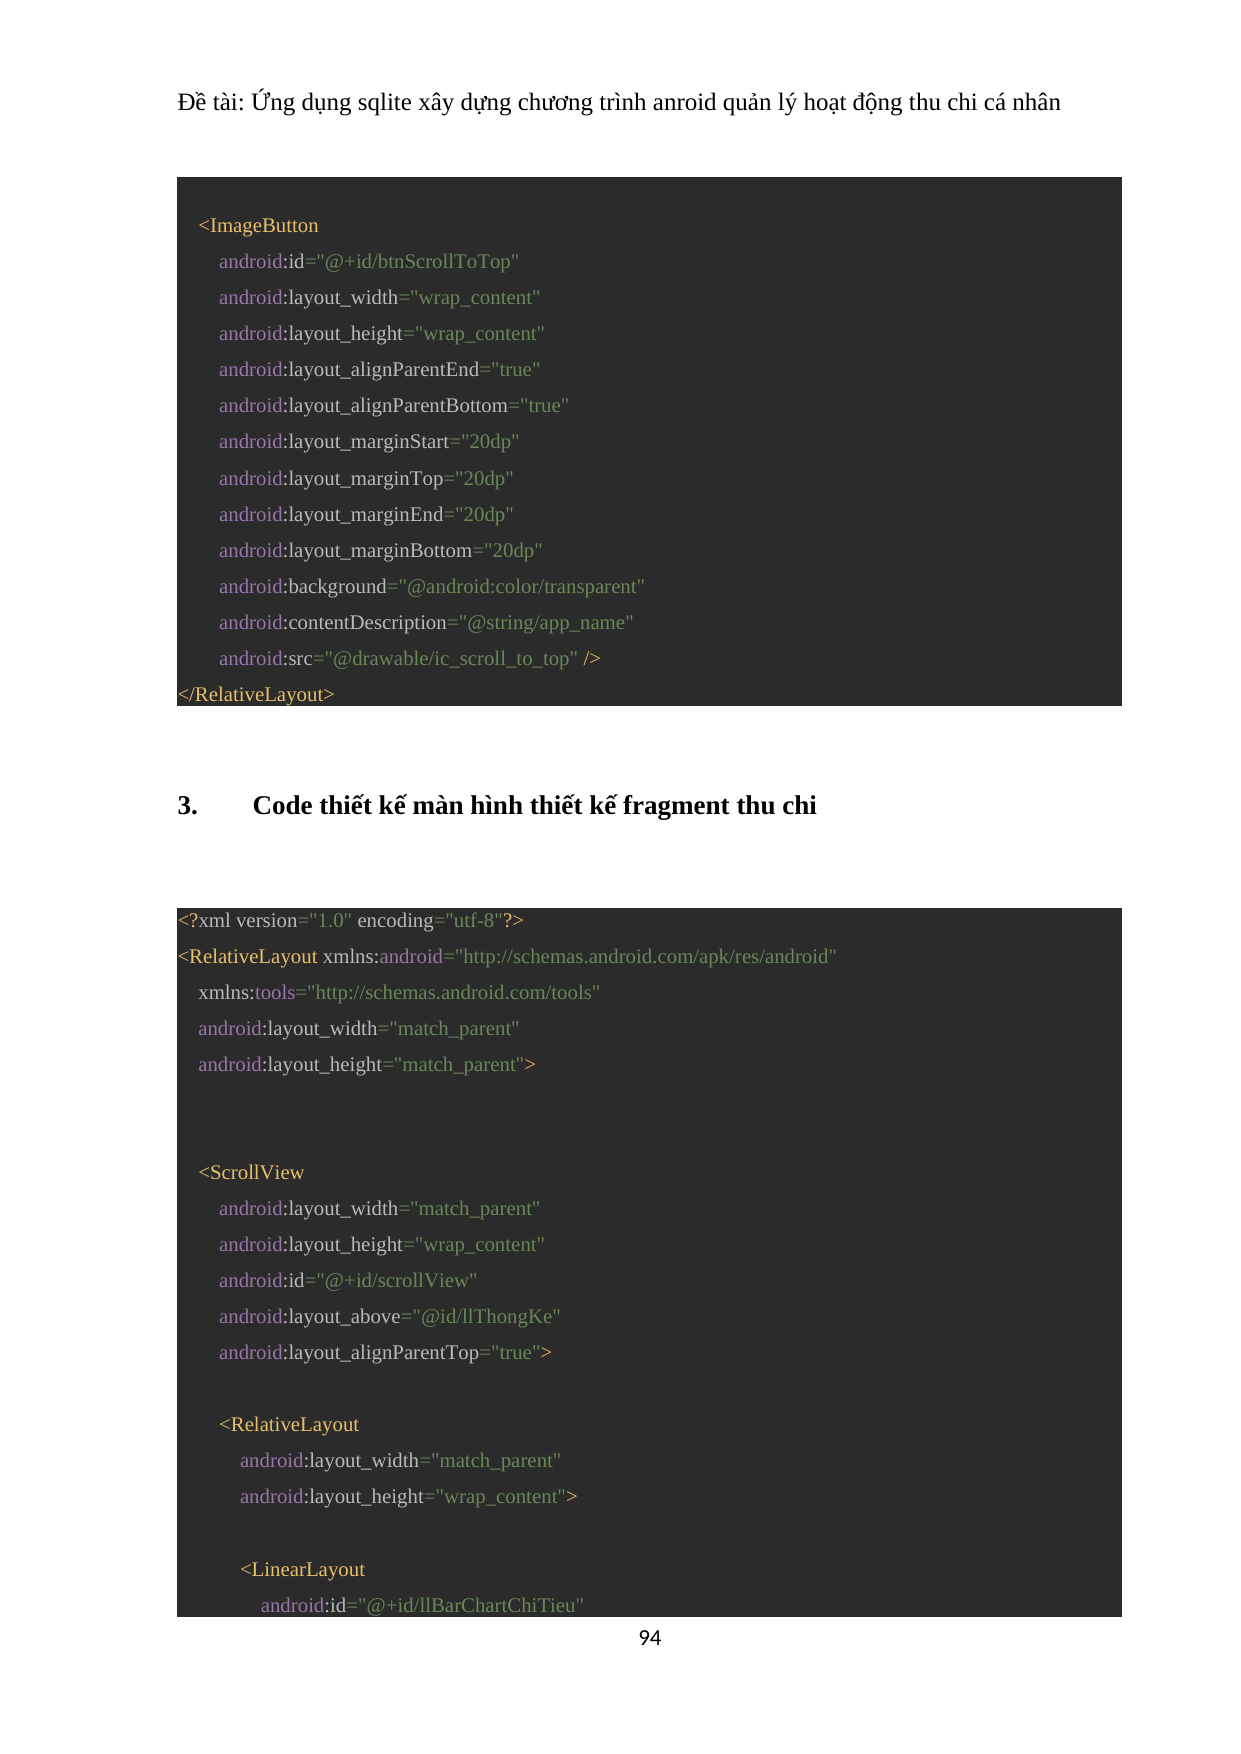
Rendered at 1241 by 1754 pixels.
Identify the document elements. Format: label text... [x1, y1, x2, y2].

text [177, 177, 1122, 706]
list Code thiết kế màn hình thiết kế fragment thu chi [177, 789, 1122, 821]
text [177, 908, 1122, 1617]
